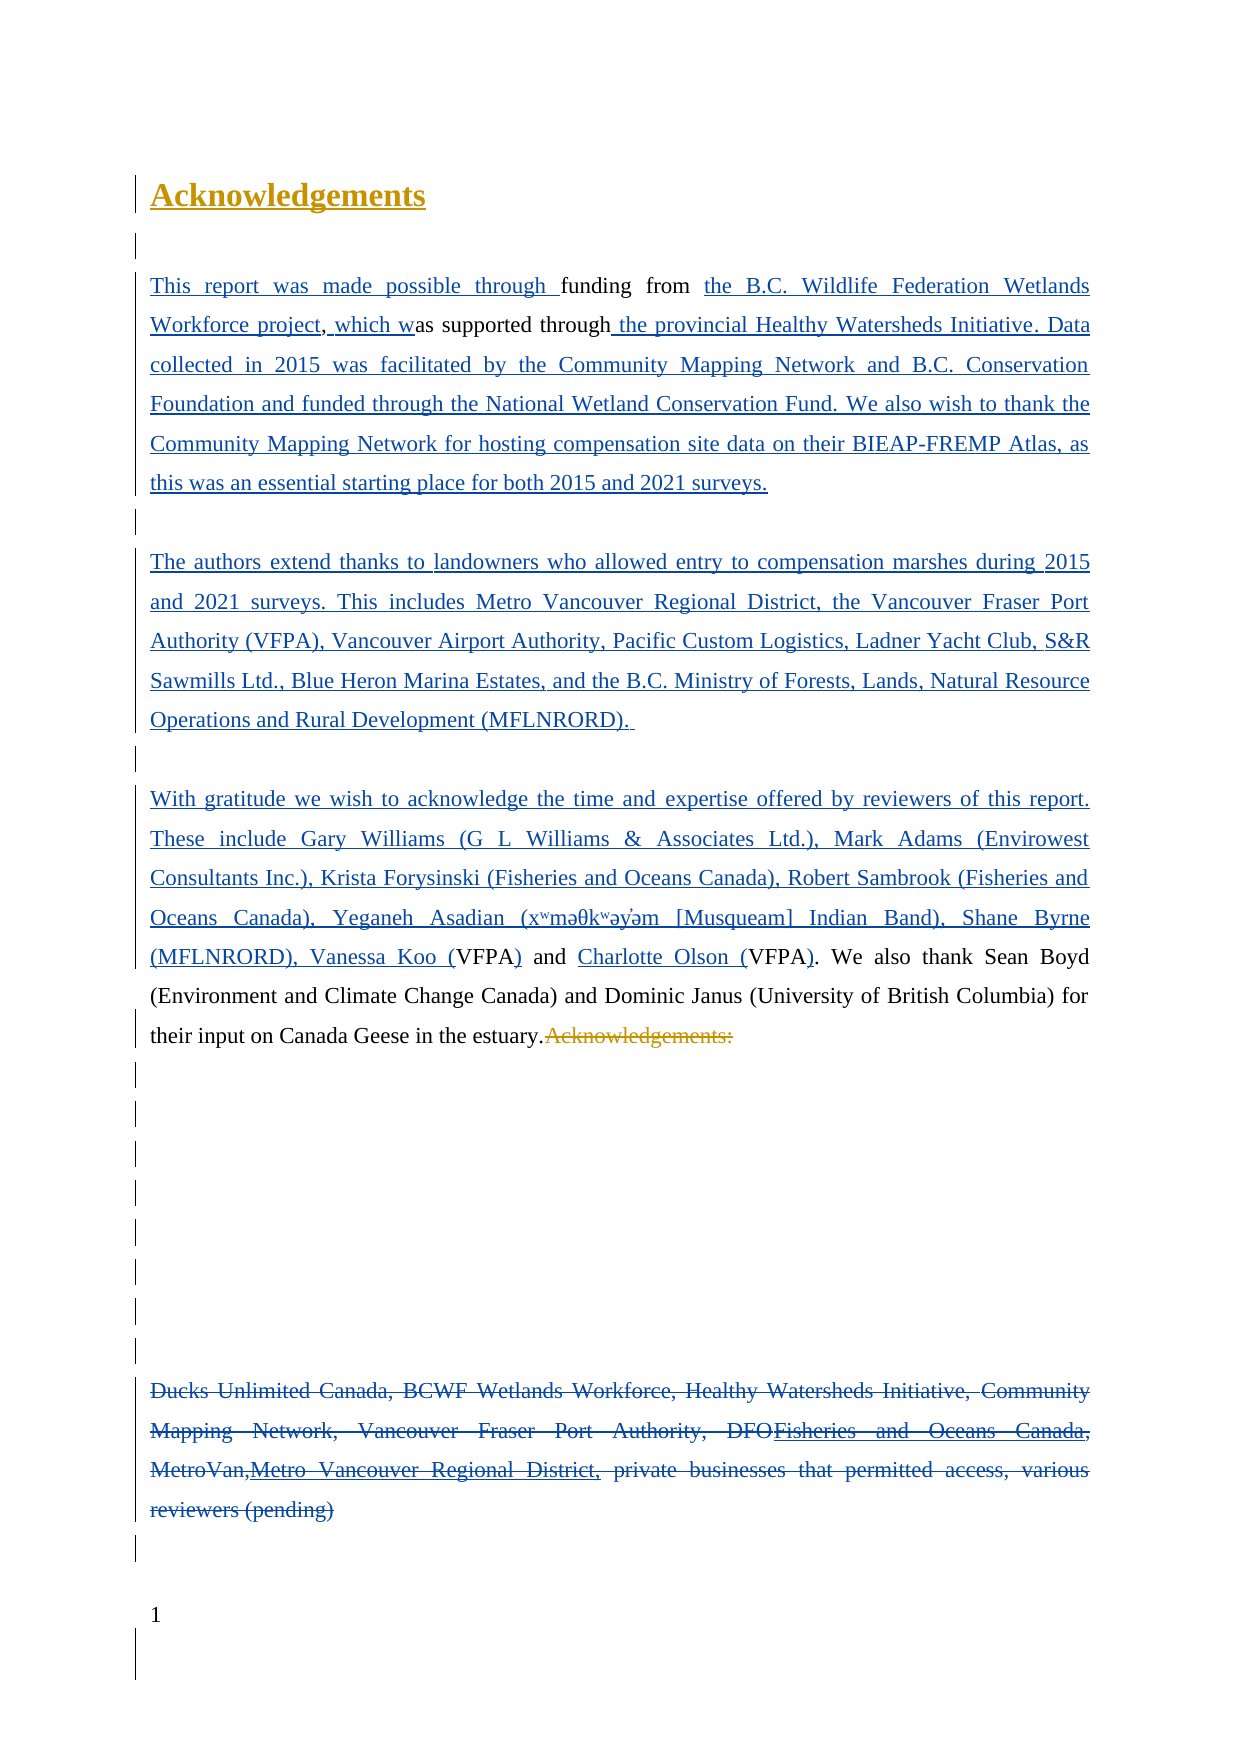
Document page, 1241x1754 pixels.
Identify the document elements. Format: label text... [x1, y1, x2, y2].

text funding from ,as supported through [150, 375, 1090, 413]
text VFPA and VFPA. We also thank Sean Boyd (Environment and Climate Change Canada) and Dominic Janus (University of British Columbia) for their input on Canada Geese in the estuary. [150, 888, 1090, 926]
text funding from ,as supported through [150, 272, 1090, 374]
text funding from ,as supported through [150, 454, 1090, 496]
text VFPA and VFPA. We also thank Sean Boyd (Environment and Climate Change Canada) and Dominic Janus (University of British Columbia) for their input on Canada Geese in the estuary. [150, 928, 1090, 1048]
text VFPA and VFPA. We also thank Sean Boyd (Environment and Climate Change Canada) and Dominic Janus (University of British Columbia) for their input on Canada Geese in the estuary. [150, 849, 1090, 887]
text funding from ,as supported through [150, 415, 1090, 453]
text VFPA and VFPA. We also thank Sean Boyd (Environment and Climate Change Canada) and Dominic Janus (University of British Columbia) for their input on Canada Geese in the estuary. [150, 785, 1090, 808]
text VFPA and VFPA. We also thank Sean Boyd (Environment and Climate Change Canada) and Dominic Janus (University of British Columbia) for their input on Canada Geese in the estuary. [150, 809, 1090, 848]
